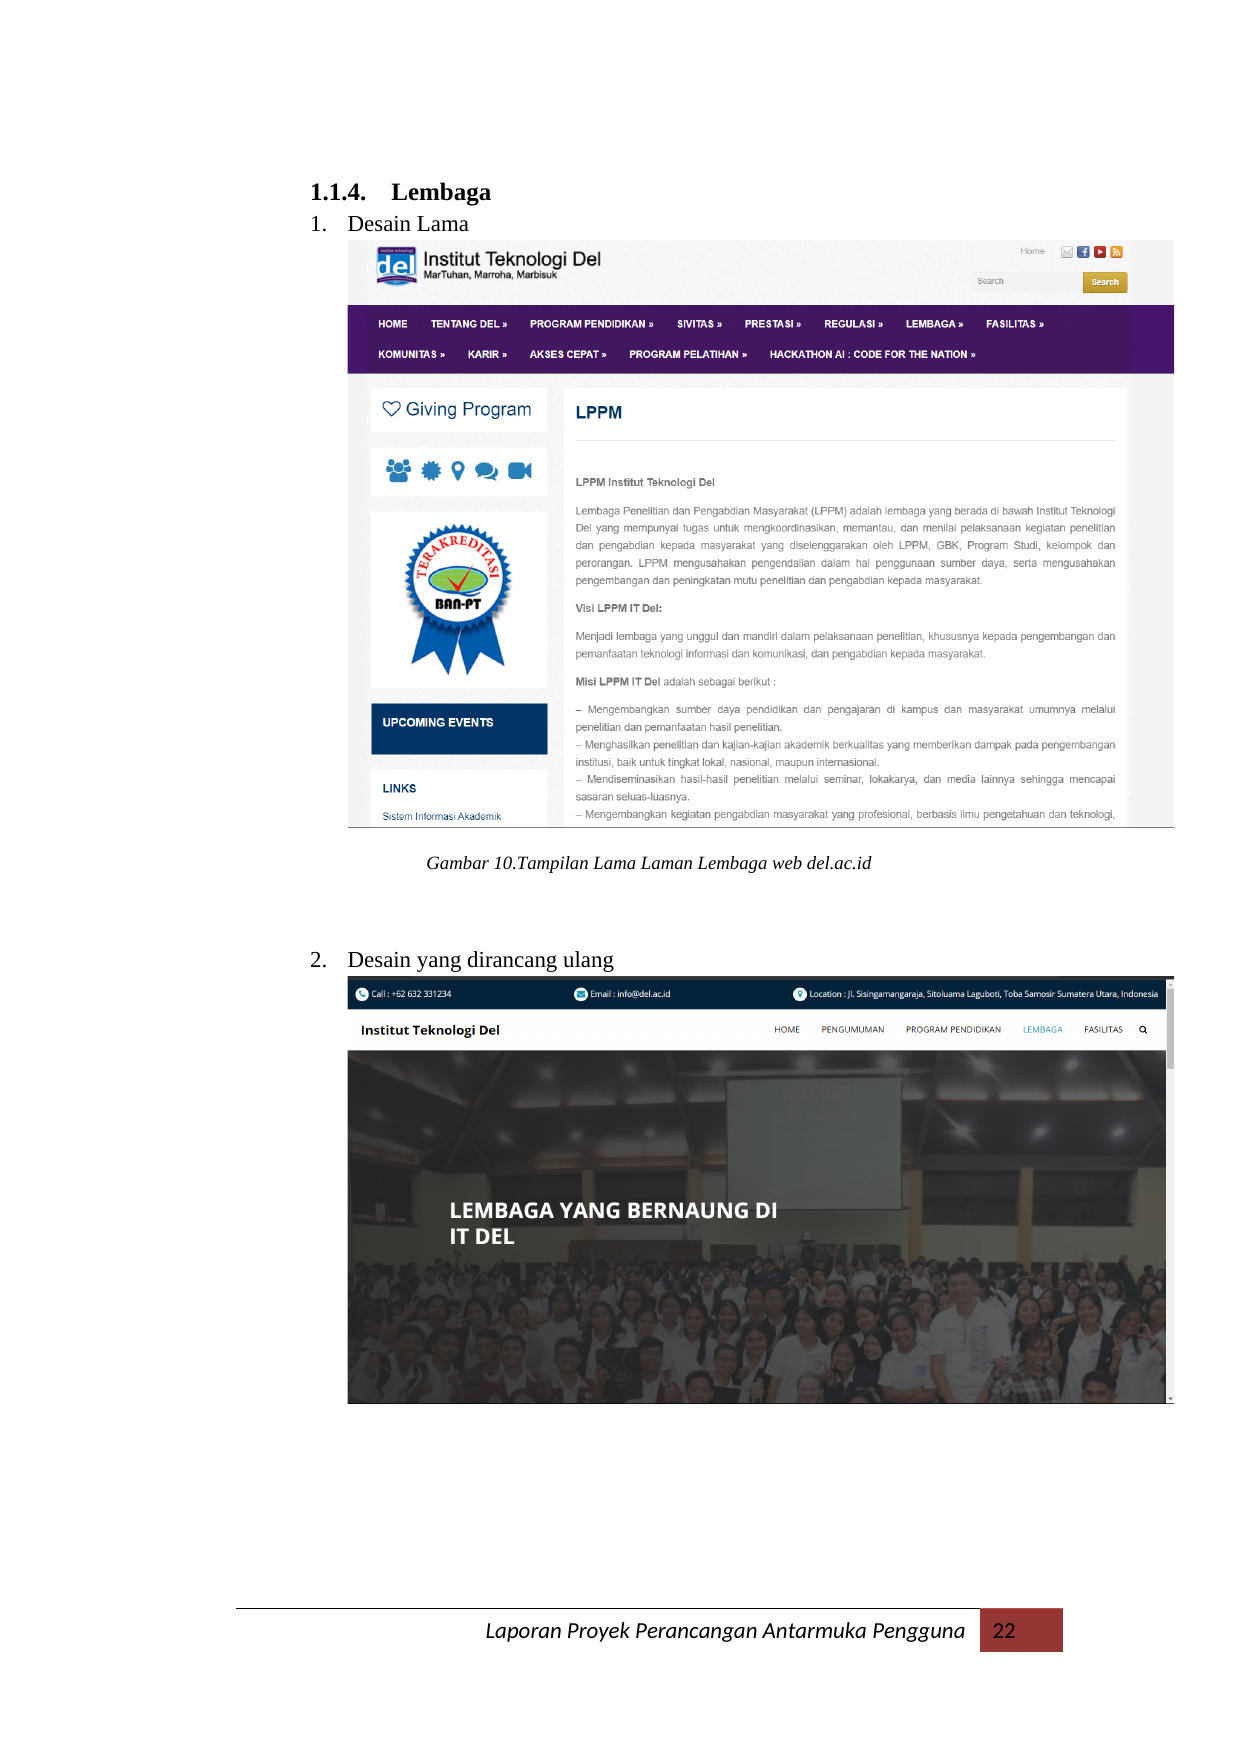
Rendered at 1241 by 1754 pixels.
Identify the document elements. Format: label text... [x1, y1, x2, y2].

list Desain Lama [310, 210, 1063, 237]
subtitle Lembaga [310, 177, 1063, 206]
list Desain yang dirancang ulang [310, 946, 1063, 972]
text Gambar 10.Tampilan Lama Laman Lembaga web del.ac.id [236, 852, 1063, 874]
picture [347, 976, 1175, 1404]
picture [347, 240, 1175, 828]
